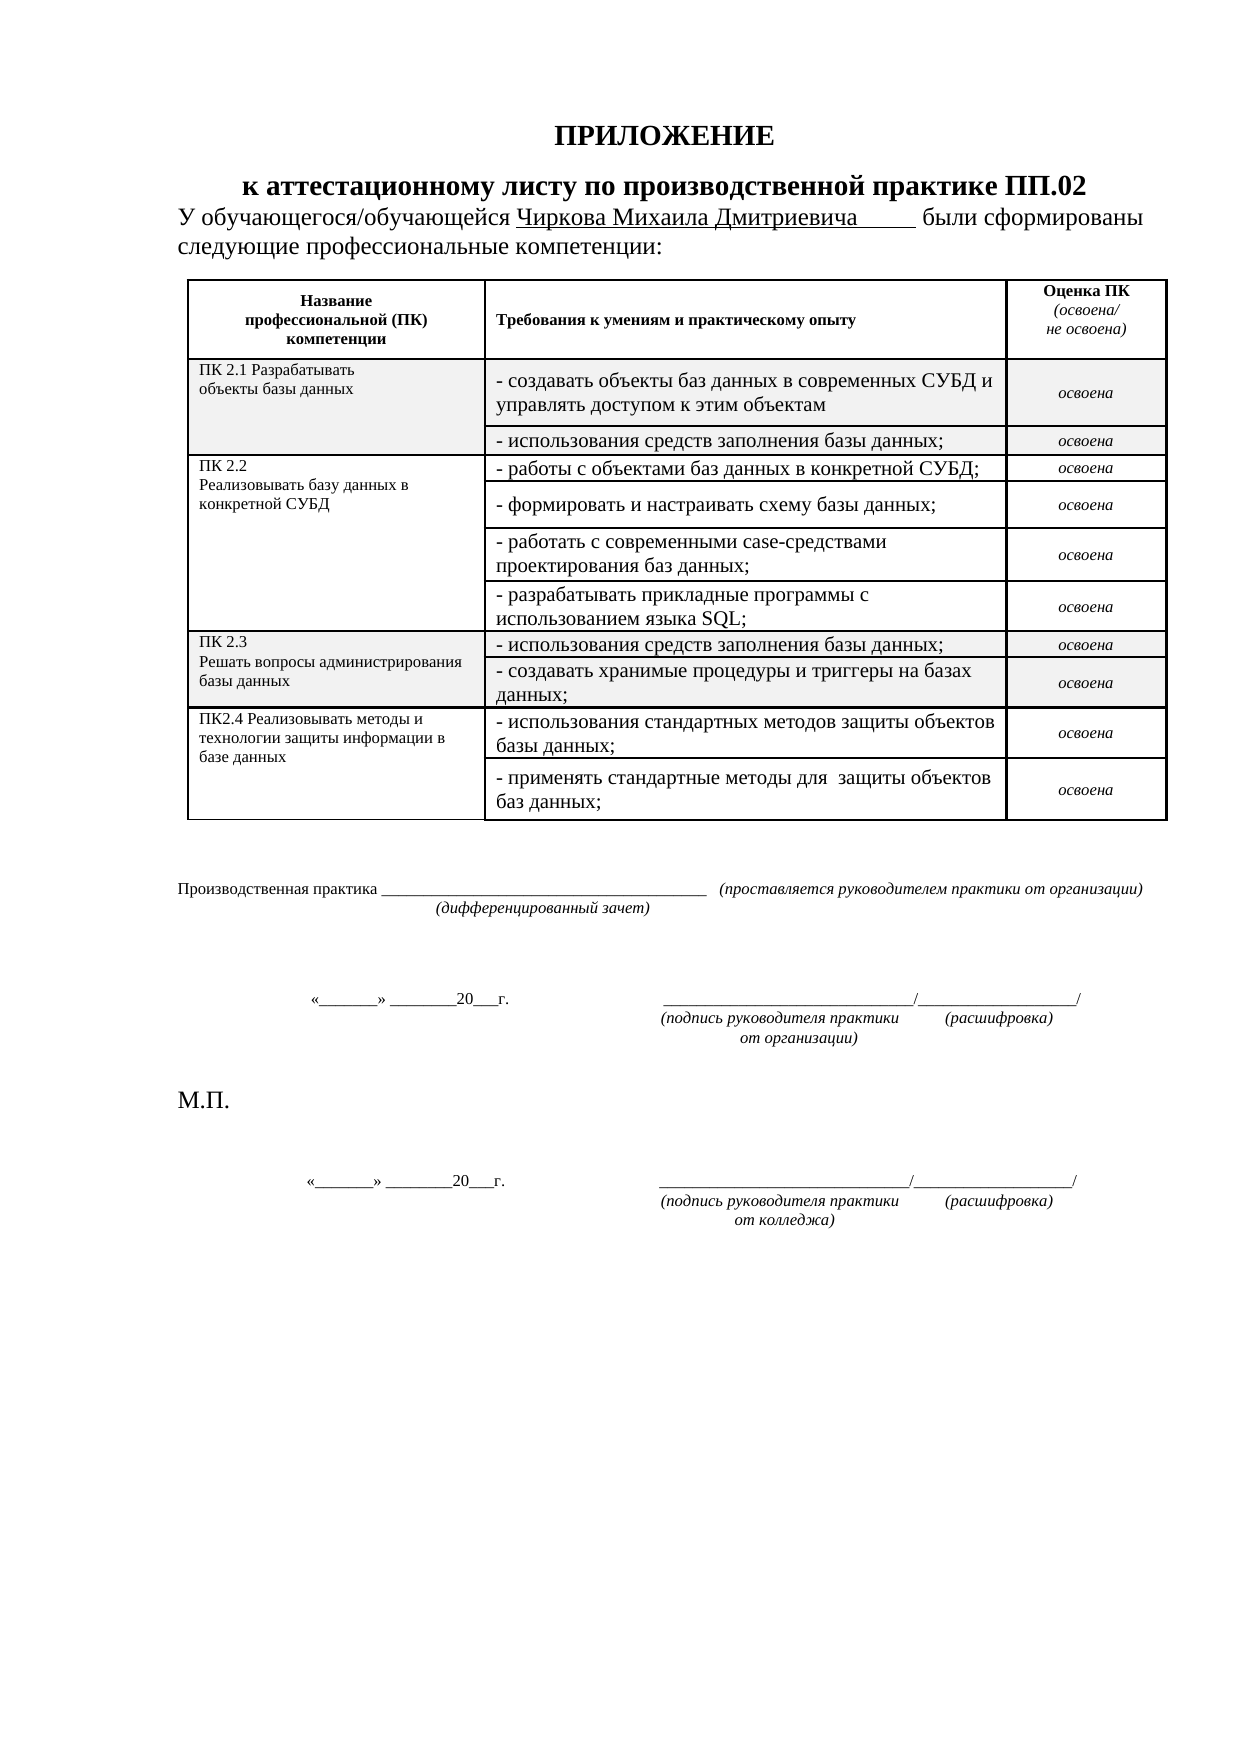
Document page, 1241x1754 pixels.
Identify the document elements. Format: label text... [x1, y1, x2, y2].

table_cell - создавать хранимые процедуры и триггеры на базах данных; [486, 658, 1005, 706]
table_cell - создавать объекты баз данных в современных СУБД и управлять доступом к этим объектам [486, 360, 1005, 425]
table_header Название профессиональной (ПК) компетенции [189, 281, 484, 357]
table_cell освоена [1008, 427, 1165, 454]
table_cell освоена [1008, 529, 1165, 580]
table_cell - разрабатывать прикладные программы с использованием языка SQL; [486, 582, 1005, 630]
text ПРИЛОЖЕНИЕ [177, 118, 1152, 152]
table_cell - работы с объектами баз данных в конкретной СУБД; [486, 456, 1005, 480]
table_cell освоена [1008, 582, 1165, 630]
table_cell - использования средств заполнения базы данных; [486, 632, 1005, 656]
table_cell ПК 2.2 Реализовывать базу данных в конкретной СУБД [189, 456, 484, 630]
text от организации) [177, 1027, 1152, 1047]
table_cell - работать с современными case-средствами проектирования баз данных; [486, 529, 1005, 580]
text У обучающегося/обучающейся Чиркова Михаила Дмитриевича были сформированы следующие профессиональные компетенции: [177, 202, 1152, 259]
text «_______» ________20___г. ______________________________/___________________/ [177, 1171, 1152, 1190]
table_cell ПК2.4 Реализовывать методы и технологии защиты информации в базе данных [189, 709, 484, 819]
table_cell освоена [1008, 482, 1165, 527]
text Производственная практика _______________________________________ (проставляется руководителем практики от организации) [177, 879, 1152, 898]
text к аттестационному листу по производственной практике ПП.02 [177, 168, 1152, 202]
text (дифференцированный зачет) [177, 898, 1152, 917]
text «_______» ________20___г. ______________________________/___________________/ [177, 989, 1152, 1008]
table_cell ПК 2.1 Разрабатывать объекты базы данных [189, 360, 484, 454]
table_cell освоена [1008, 658, 1165, 706]
table_cell - применять стандартные методы для защиты объектов баз данных; [486, 759, 1005, 819]
table_cell освоена [1008, 456, 1165, 480]
table_cell - использования средств заполнения базы данных; [486, 427, 1005, 454]
table_cell освоена [1008, 632, 1165, 656]
table_cell освоена [1008, 759, 1165, 819]
text (подпись руководителя практики (расшифровка) [177, 1190, 1152, 1209]
table_cell ПК 2.3 Решать вопросы администрирования базы данных [189, 632, 484, 706]
table_header Требования к умениям и практическому опыту [486, 281, 1005, 357]
table_cell освоена [1008, 709, 1165, 757]
text М.П. [177, 1085, 1152, 1114]
table_header Оценка ПК (освоена/ не освоена) [1008, 281, 1165, 357]
table_cell - формировать и настраивать схему базы данных; [486, 482, 1005, 527]
text (подпись руководителя практики (расшифровка) [177, 1008, 1152, 1027]
table_cell освоена [1008, 360, 1165, 425]
text от колледжа) [177, 1209, 1152, 1229]
table_cell - использования стандартных методов защиты объектов базы данных; [486, 709, 1005, 757]
